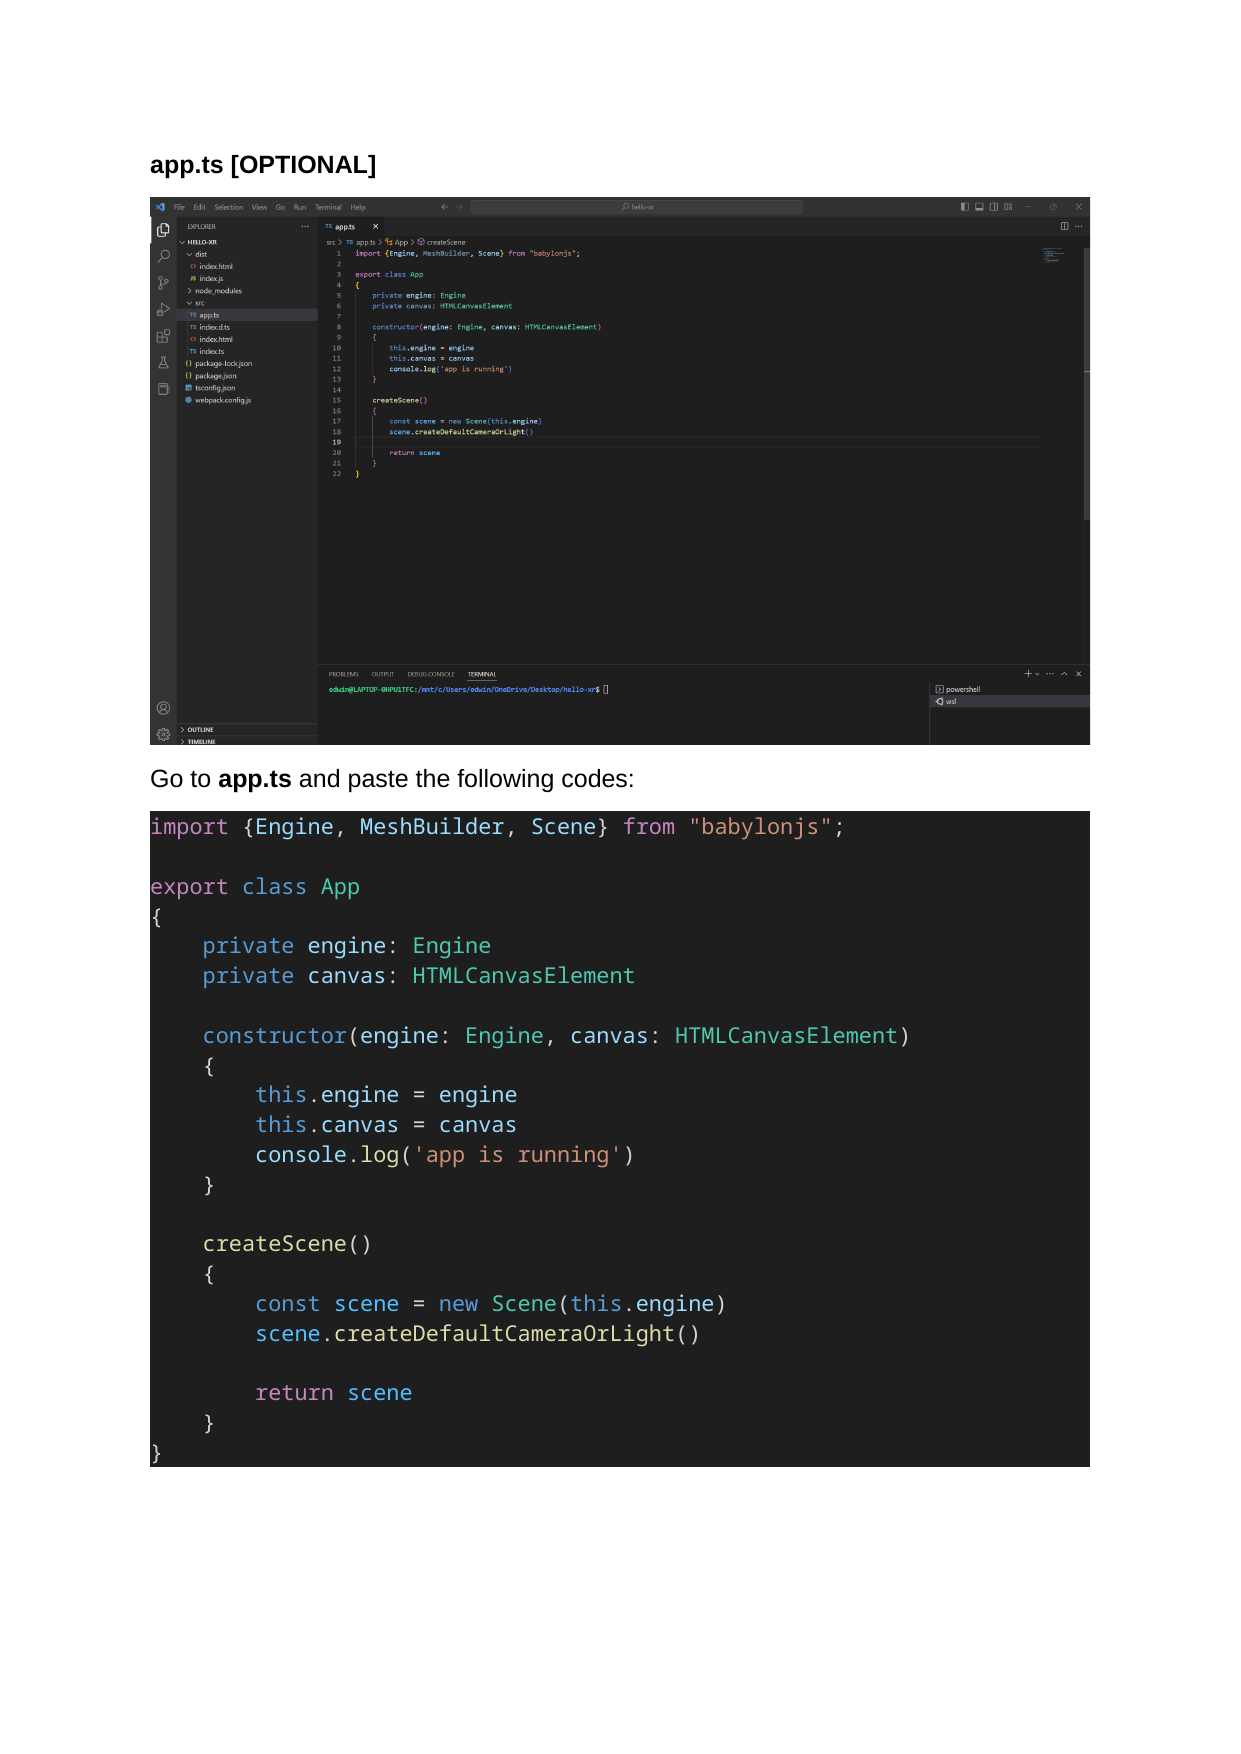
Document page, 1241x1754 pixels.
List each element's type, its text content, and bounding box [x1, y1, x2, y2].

text const scene = new Scene(this.engine) [150, 1288, 1090, 1318]
text this.canvas = canvas [150, 1109, 1090, 1139]
text constructor(engine: Engine, canvas: HTMLCanvasElement) [150, 1020, 1090, 1049]
text export class App [150, 871, 1090, 901]
text console.log('app is running') [150, 1139, 1090, 1169]
text } [150, 1169, 1090, 1198]
text } [150, 1407, 1090, 1437]
text { [150, 1258, 1090, 1288]
text createScene() [150, 1228, 1090, 1258]
text import {Engine, MeshBuilder, Scene} from "babylonjs"; [150, 811, 1090, 841]
text private engine: Engine [150, 930, 1090, 960]
text this.engine = engine [150, 1079, 1090, 1109]
text private canvas: HTMLCanvasElement [150, 960, 1090, 990]
text Go to app.ts and paste the following codes: [150, 763, 1090, 792]
text return scene [150, 1377, 1090, 1407]
text app.ts [OPTIONAL] [150, 150, 1090, 179]
picture [150, 197, 1091, 745]
text } [150, 1437, 1090, 1467]
text { [150, 901, 1090, 930]
text { [150, 1049, 1090, 1079]
text scene.createDefaultCameraOrLight() [150, 1318, 1090, 1347]
